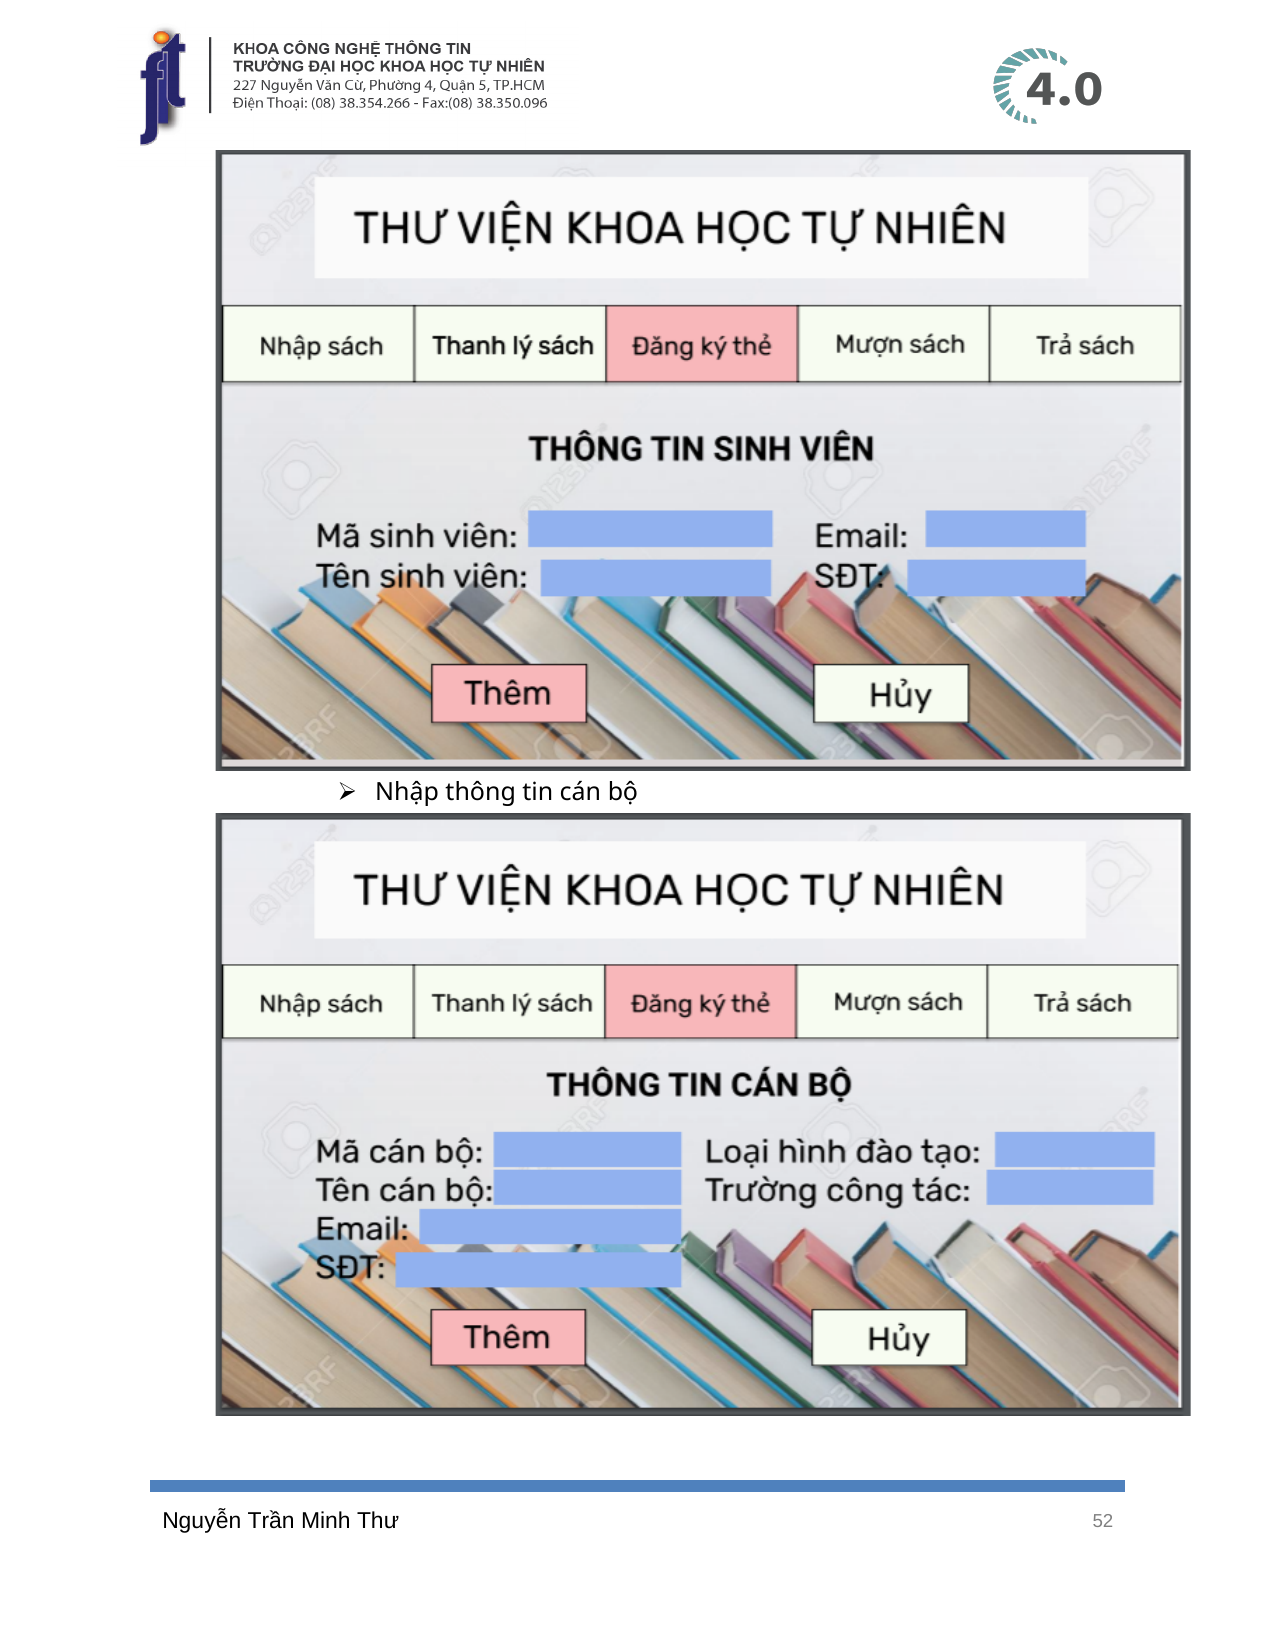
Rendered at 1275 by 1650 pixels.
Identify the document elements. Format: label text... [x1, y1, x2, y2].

picture [215, 813, 1191, 1416]
picture [985, 41, 1108, 127]
picture [117, 21, 1191, 771]
list Nhập thông tin cán bộ [337, 774, 1125, 808]
